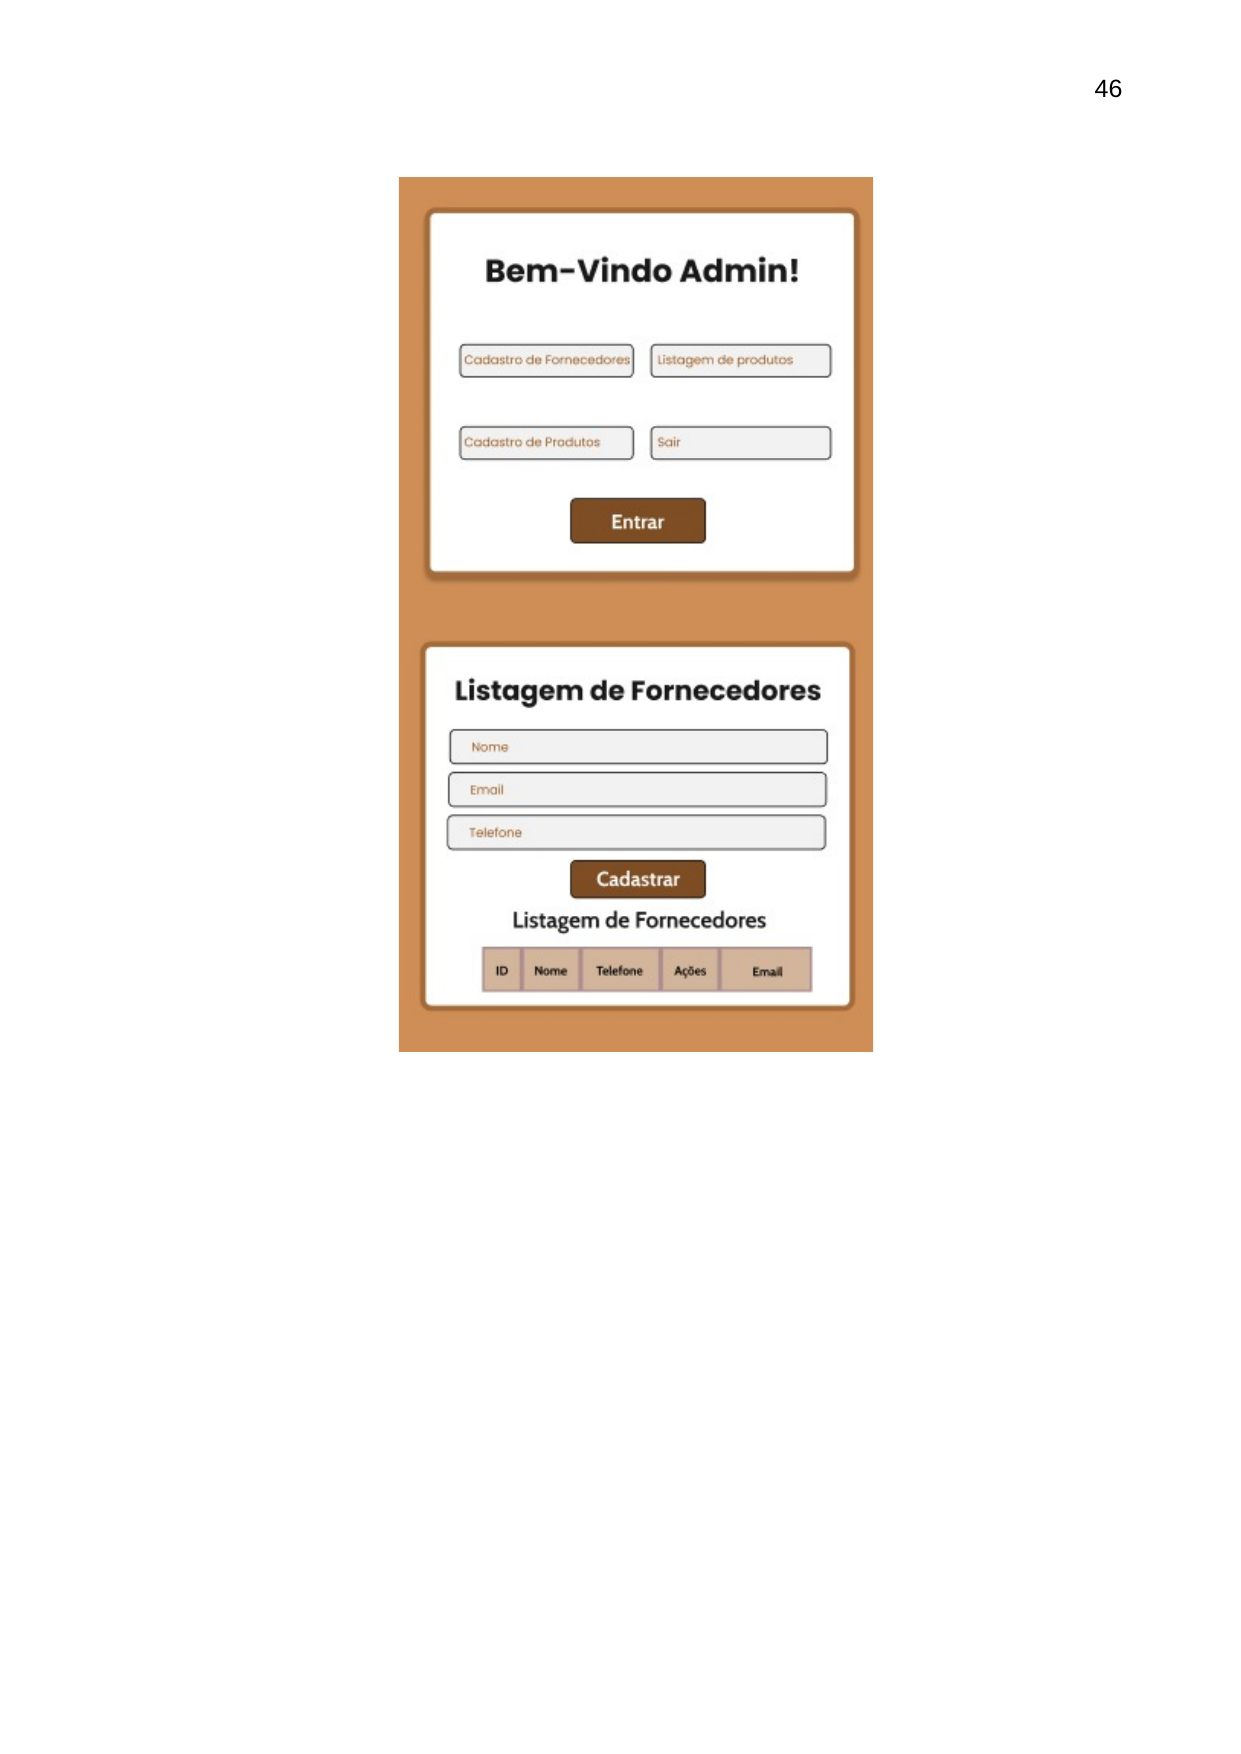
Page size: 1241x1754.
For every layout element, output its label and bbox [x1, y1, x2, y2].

picture [398, 177, 874, 1052]
